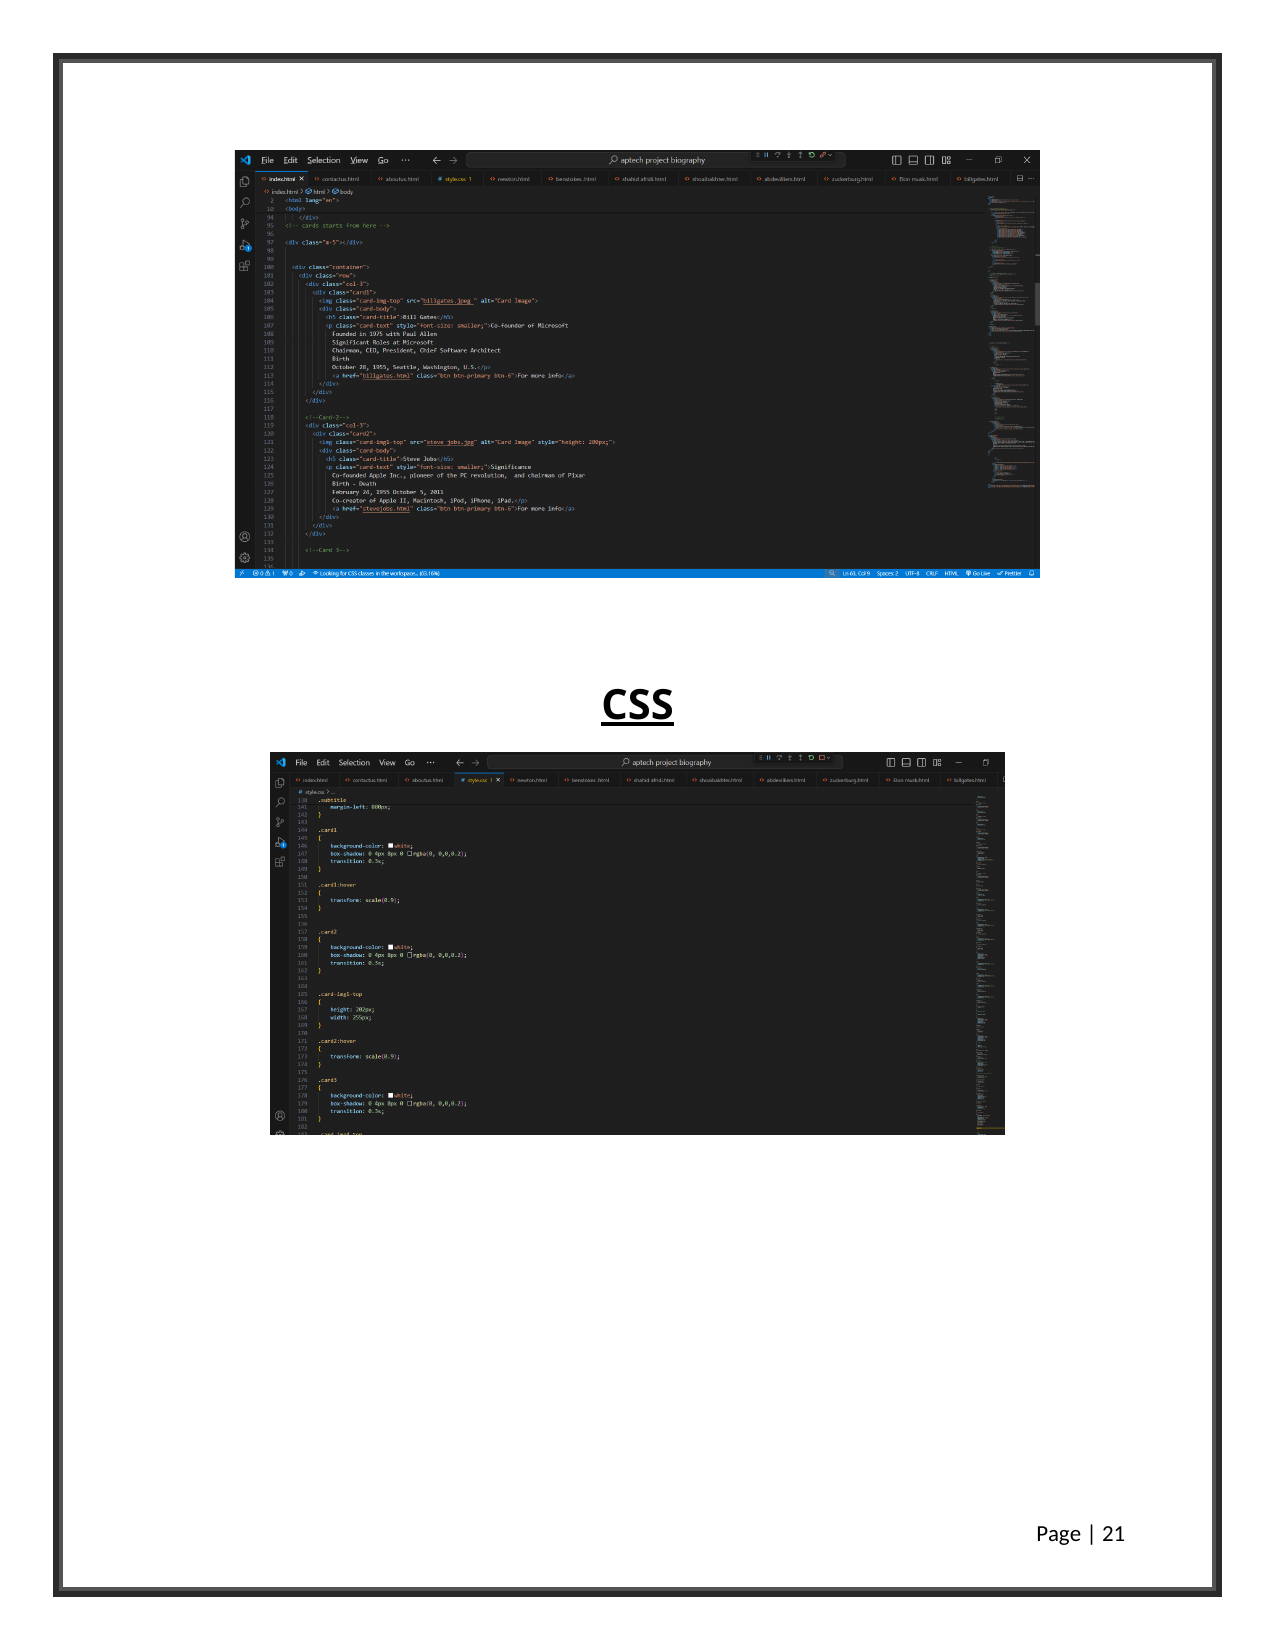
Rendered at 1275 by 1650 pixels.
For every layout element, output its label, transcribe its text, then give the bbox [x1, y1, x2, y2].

picture [234, 150, 1040, 578]
text CSS [150, 674, 1125, 731]
picture [270, 752, 1005, 1135]
